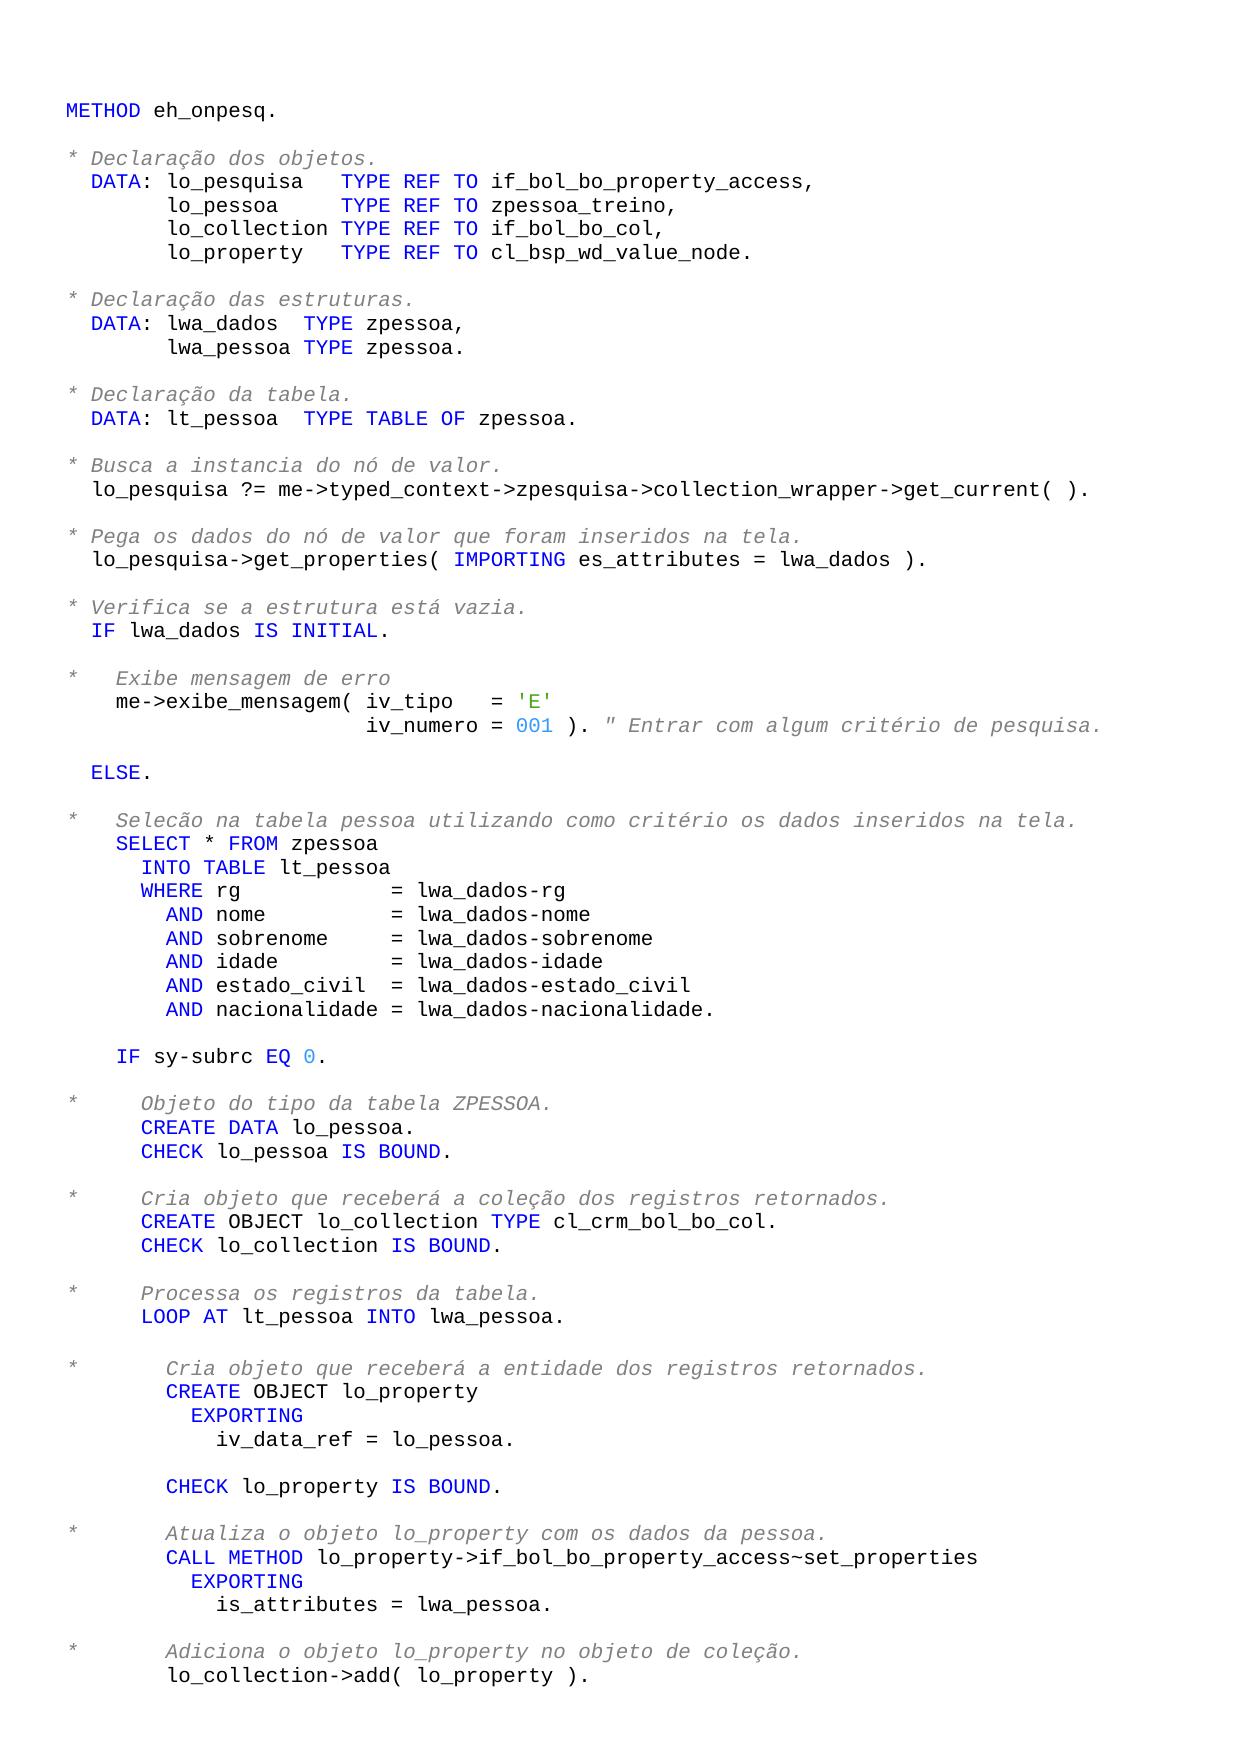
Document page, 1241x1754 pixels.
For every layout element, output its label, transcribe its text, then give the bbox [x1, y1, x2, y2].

text * Cria objeto que receberá a entidade dos registros retornados. CREATE OBJECT lo_property EXPORTING iv_data_ref = lo_pessoa. CHECK lo_property IS BOUND. [66, 1358, 1153, 1500]
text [66, 1500, 1153, 1689]
text METHOD eh_onpesq. * Declaração dos objetos. DATA: lo_pesquisa TYPE REF TO if_bol_bo_property_access, lo_pessoa TYPE REF TO zpessoa_treino, lo_collection TYPE REF TO if_bol_bo_col, lo_property TYPE REF TO cl_bsp_wd_value_node. * Declaração das estruturas. DATA: lwa_dados TYPE zpessoa, lwa_pessoa TYPE zpessoa. * Declaração da tabela. DATA: lt_pessoa TYPE TABLE OF zpessoa. * Busca a instancia do nó de valor. lo_pesquisa ?= me->typed_context->zpesquisa->collection_wrapper->get_current( ). * Pega os dados do nó de valor que foram inseridos na tela. lo_pesquisa->get_properties( IMPORTING es_attributes = lwa_dados ). * Verifica se a estrutura está vazia. IF lwa_dados IS INITIAL. * Exibe mensagem de erro me->exibe_mensagem( iv_tipo = 'E' iv_numero = 001 ). " Entrar com algum critério de pesquisa. ELSE. * Selecão na tabela pessoa utilizando como critério os dados inseridos na tela. SELECT * FROM zpessoa INTO TABLE lt_pessoa WHERE rg = lwa_dados-rg AND nome = lwa_dados-nome AND sobrenome = lwa_dados-sobrenome AND idade = lwa_dados-idade AND estado_civil = lwa_dados-estado_civil AND nacionalidade = lwa_dados-nacionalidade. IF sy-subrc EQ 0. * Objeto do tipo da tabela ZPESSOA. CREATE DATA lo_pessoa. CHECK lo_pessoa IS BOUND. * Cria objeto que receberá a coleção dos registros retornados. CREATE OBJECT lo_collection TYPE cl_crm_bol_bo_col. CHECK lo_collection IS BOUND. * Processa os registros da tabela. LOOP AT lt_pessoa INTO lwa_pessoa. [66, 100, 1153, 1358]
